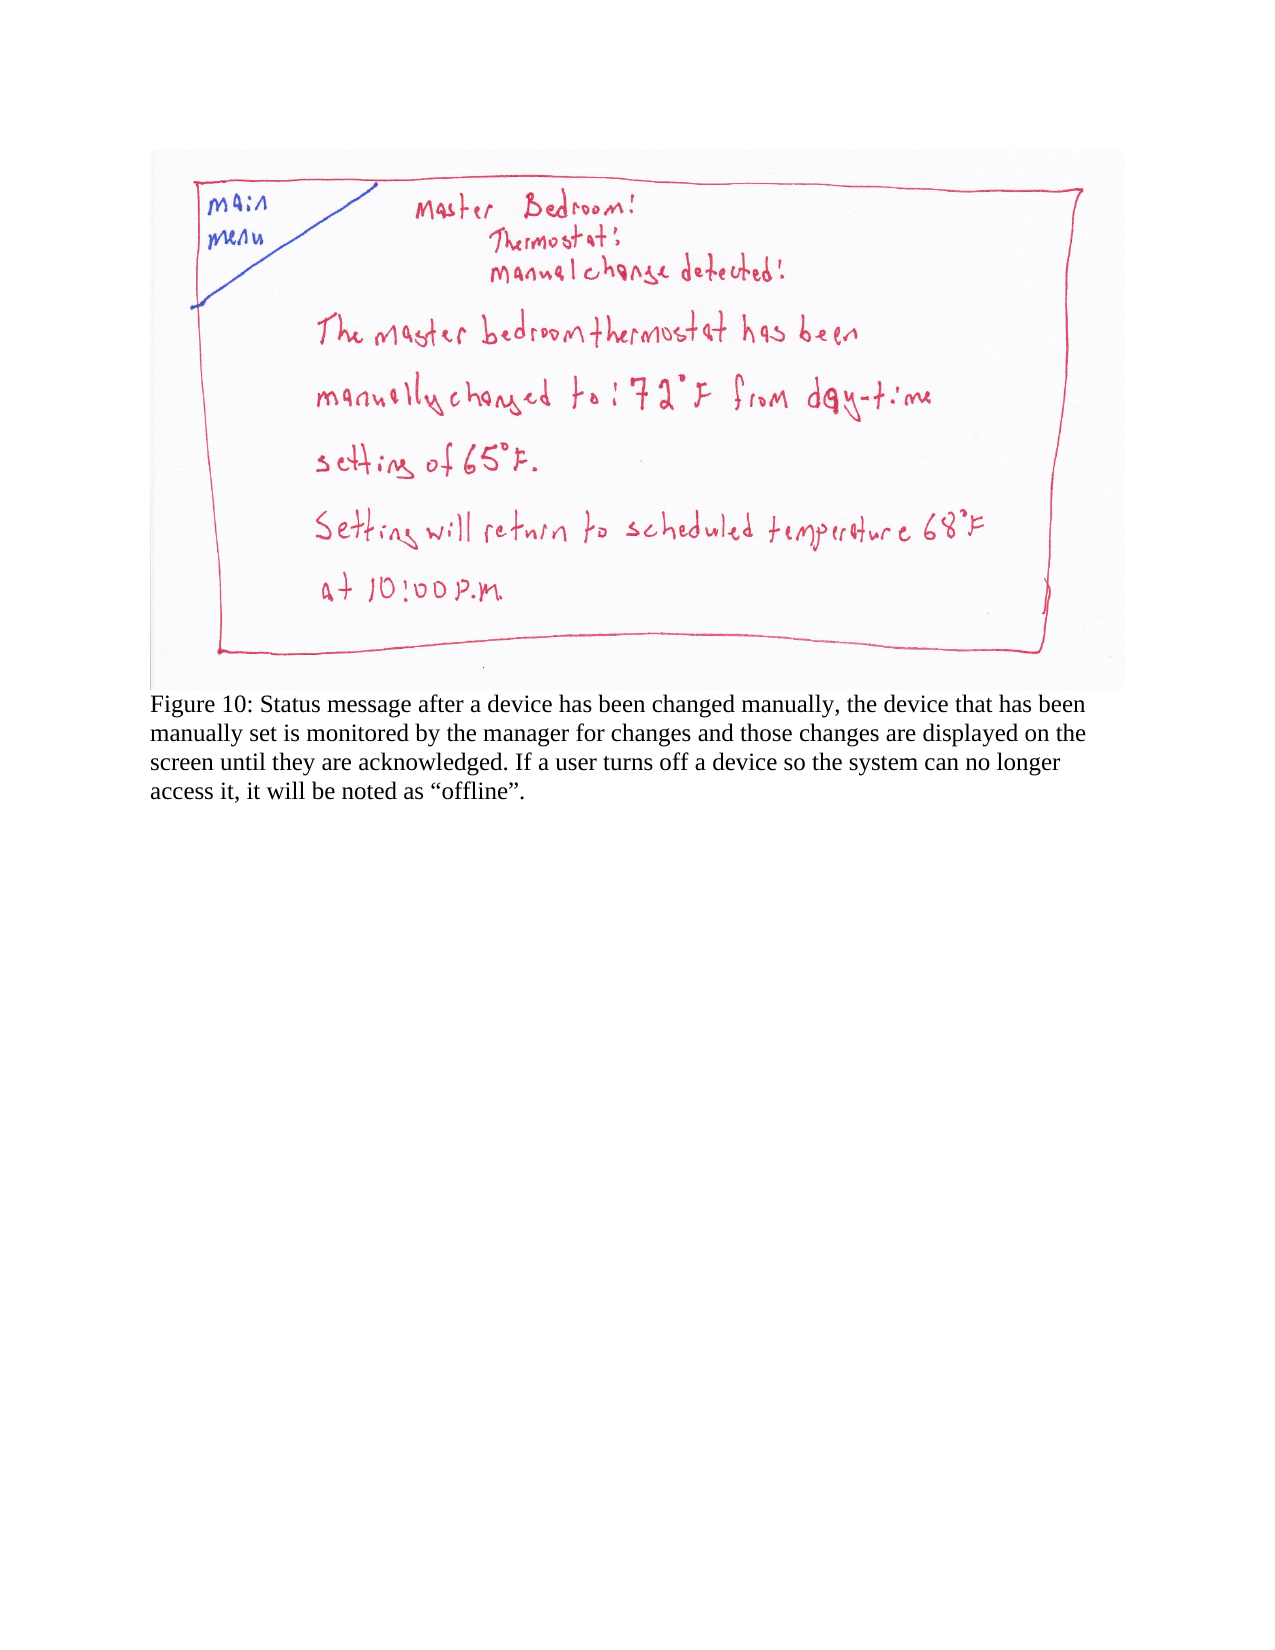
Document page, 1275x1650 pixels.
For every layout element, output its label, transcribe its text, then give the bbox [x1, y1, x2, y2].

picture [150, 150, 1125, 690]
text Figure 10: Status message after a device has been changed manually, the device that has been manually set is monitored by the manager for changes and those changes are displayed on the screen until they are acknowledged. If a user turns off a device so the system can no longer access it, it will be noted as “offline”. [150, 690, 1125, 804]
